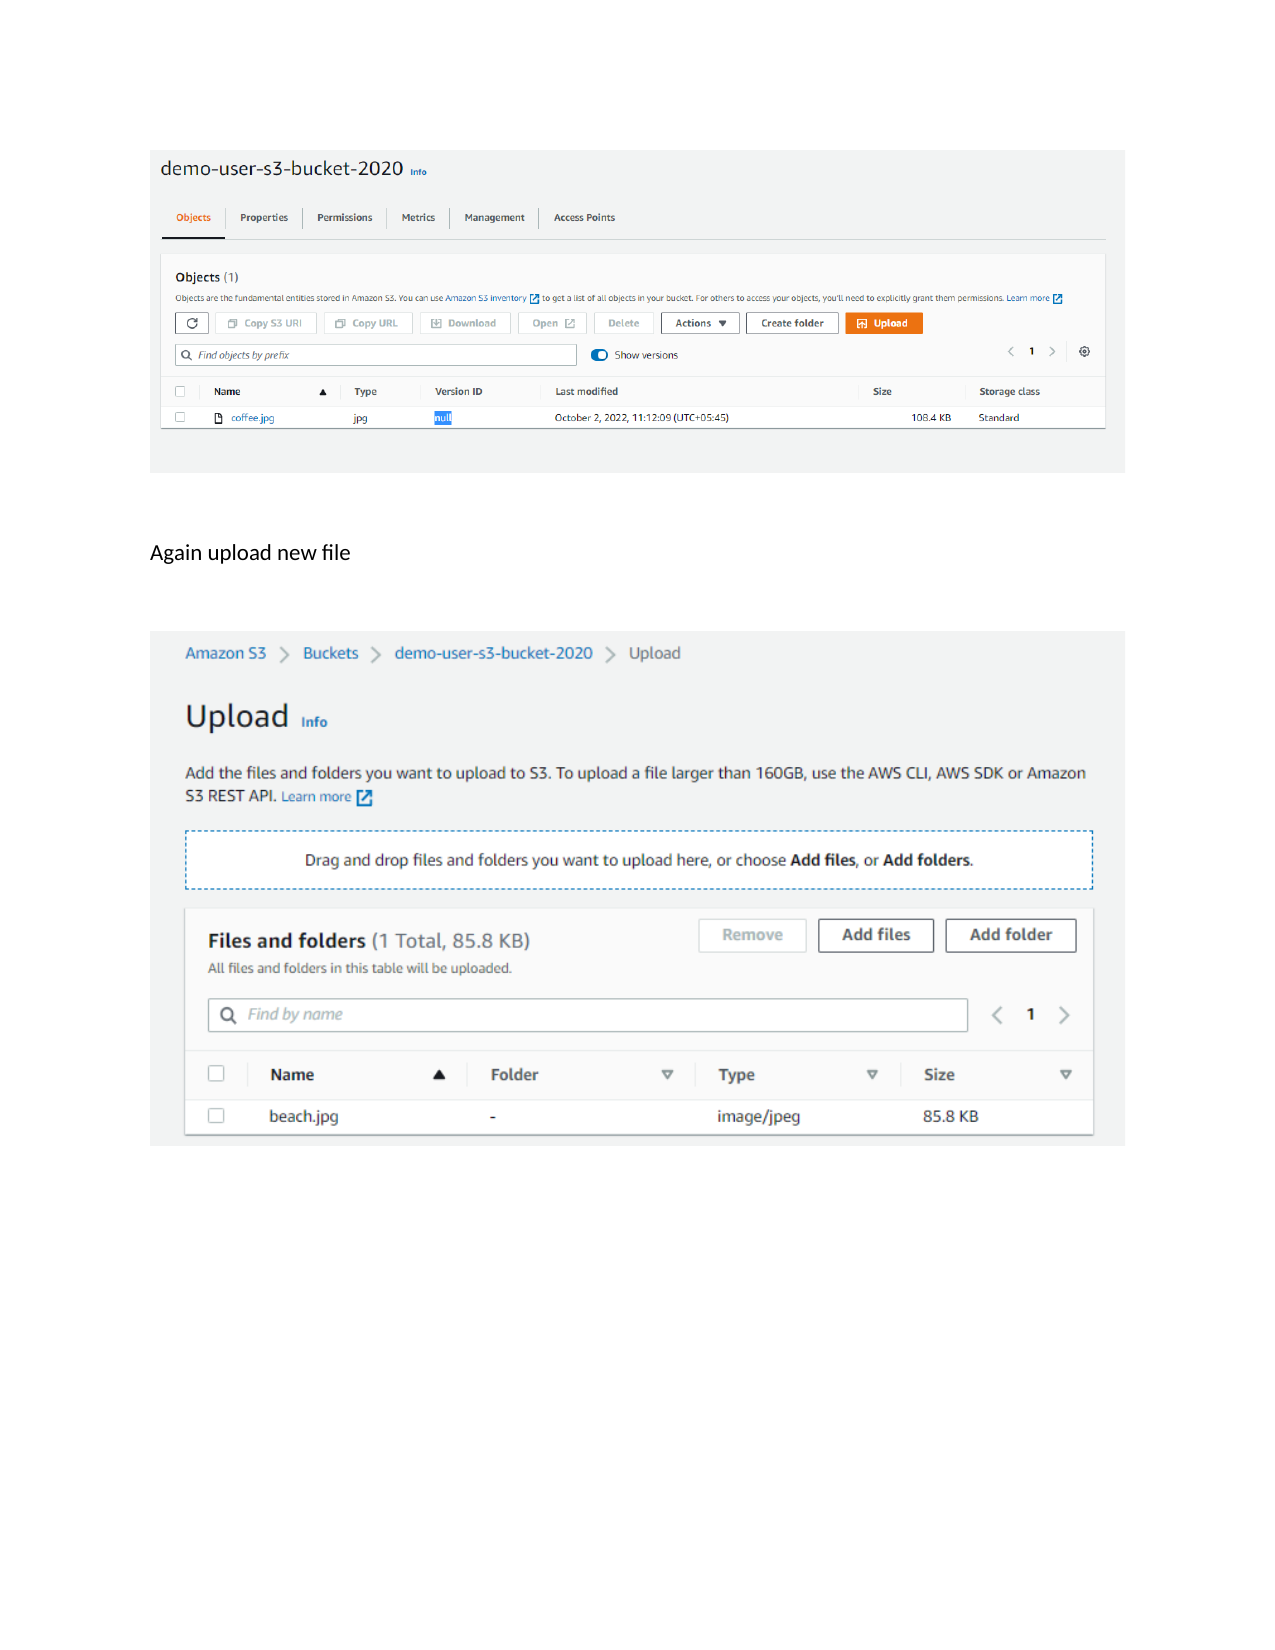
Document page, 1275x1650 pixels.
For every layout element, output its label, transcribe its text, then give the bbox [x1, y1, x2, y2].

picture [150, 150, 1125, 473]
text Again upload new file [150, 538, 1125, 566]
picture [150, 631, 1125, 1146]
